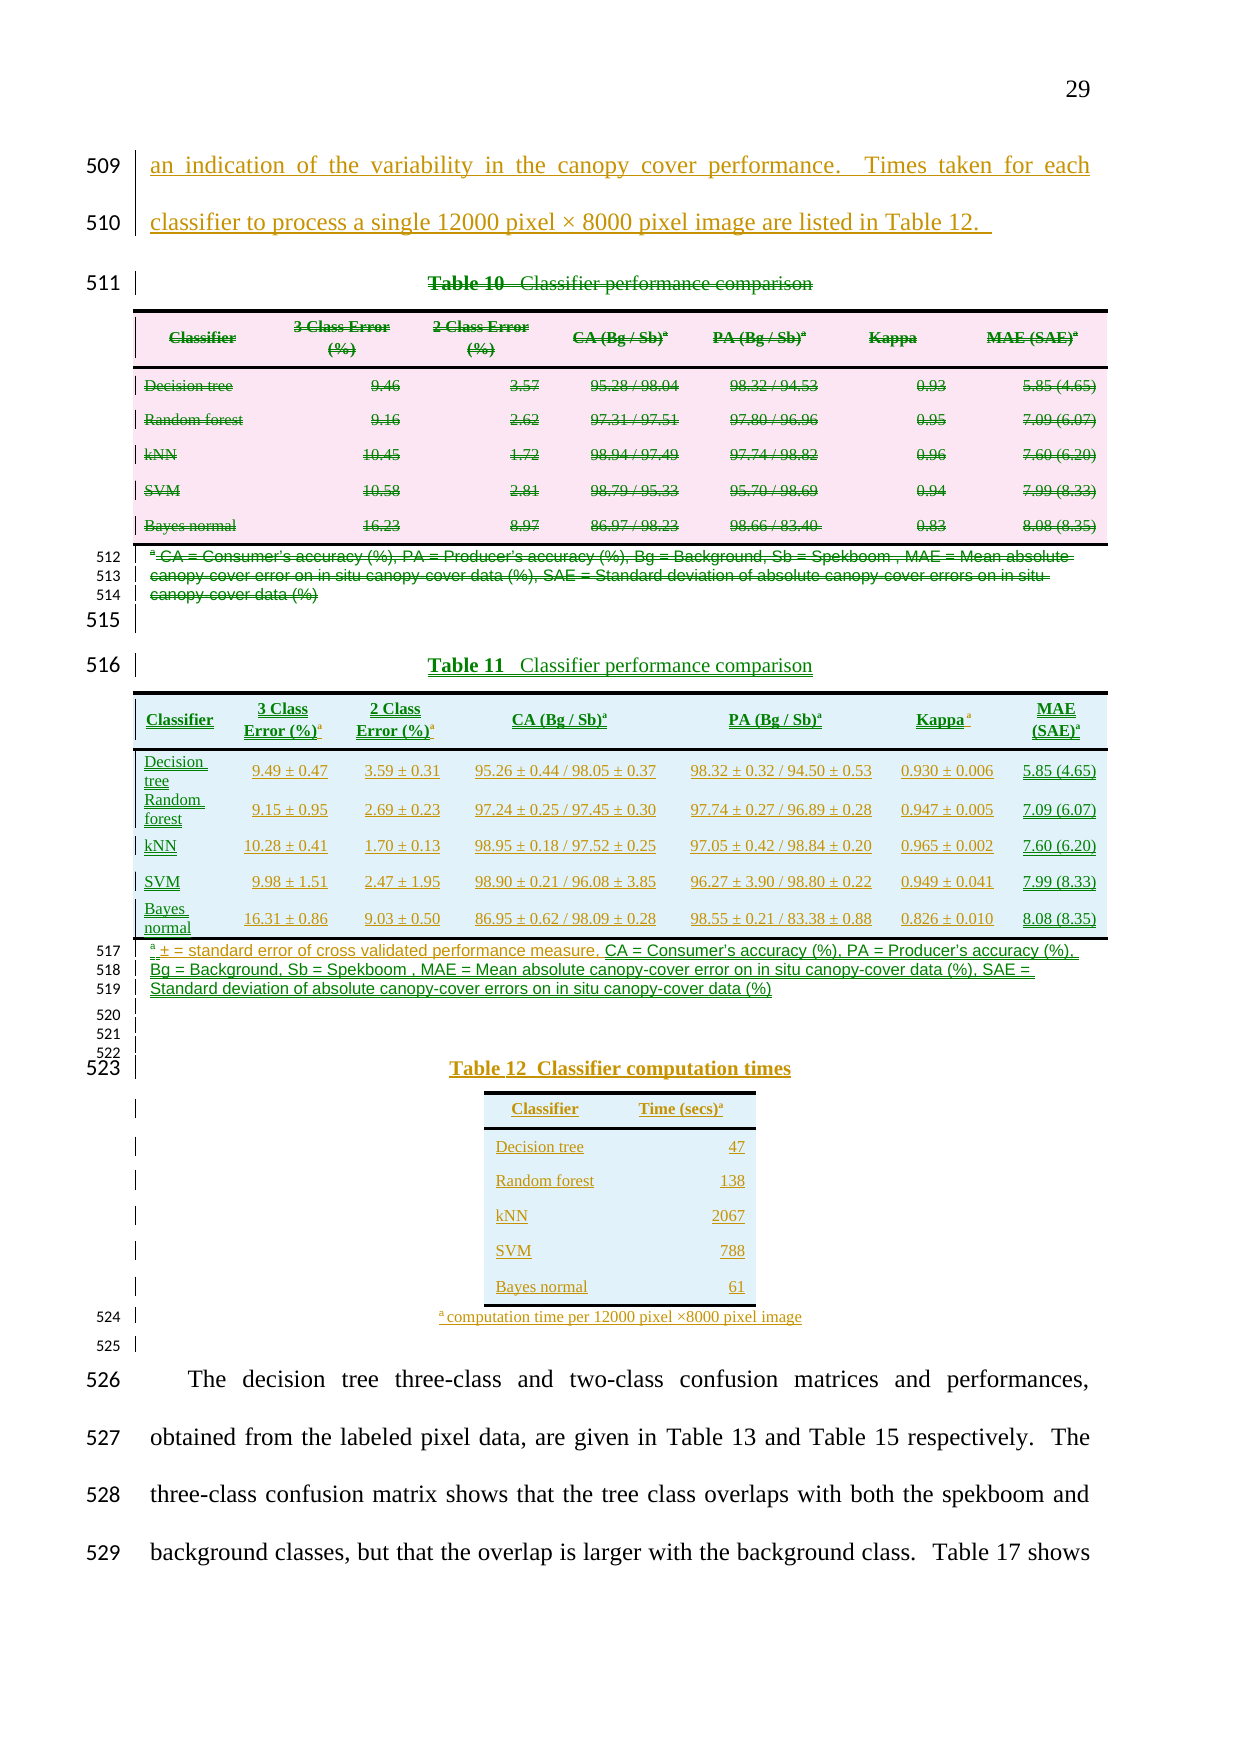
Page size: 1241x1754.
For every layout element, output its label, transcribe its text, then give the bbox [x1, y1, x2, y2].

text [150, 1364, 1090, 1566]
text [150, 150, 1090, 175]
